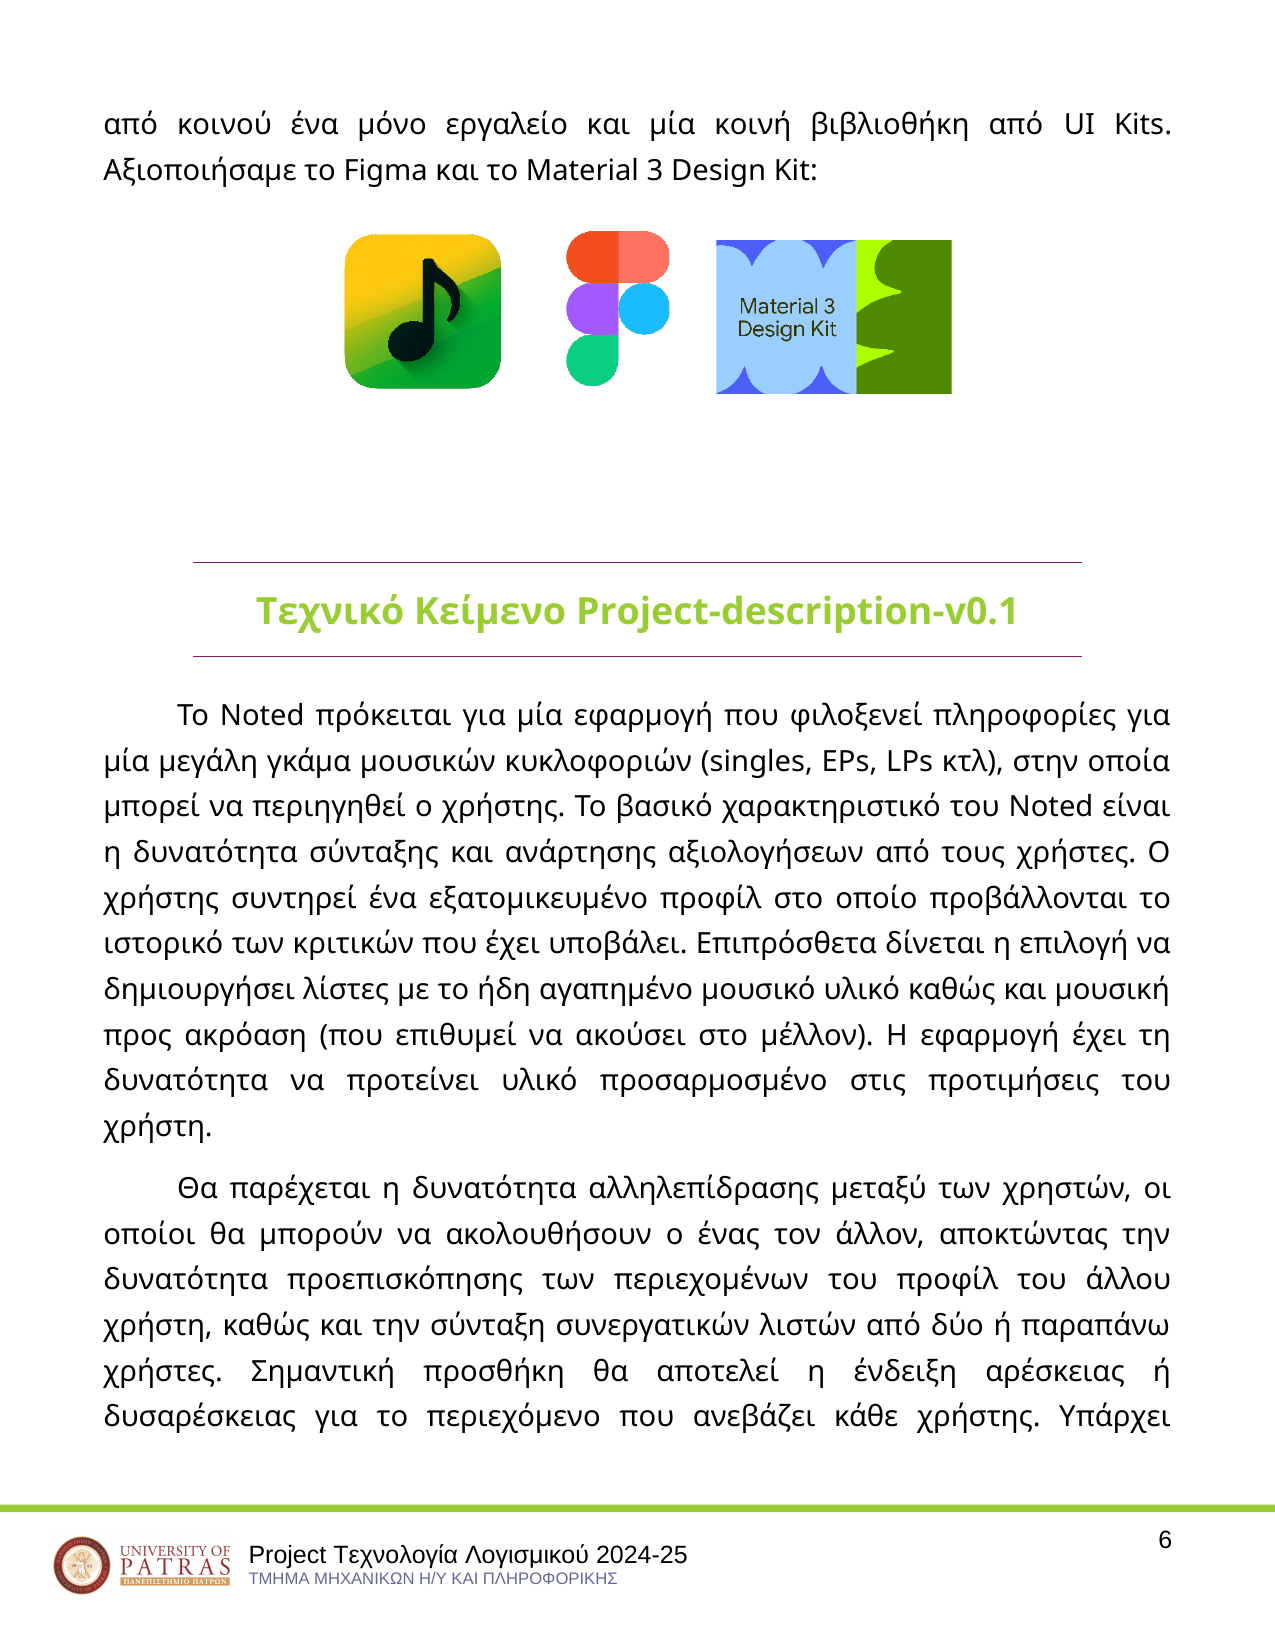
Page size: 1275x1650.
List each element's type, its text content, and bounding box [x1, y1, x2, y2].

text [103, 103, 1172, 188]
picture [48, 1532, 235, 1600]
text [103, 1167, 1172, 1435]
text Τεχνικό Κείμενο Project-description-v0.1 [193, 563, 1082, 656]
picture [716, 240, 952, 394]
text Το Noted πρόκειται για μία εφαρμογή που φιλοξενεί πληροφορίες για μία μεγάλη γκάμα μουσικών κυκλοφοριών (singles, EPs, LPs κτλ), στην οποία μπορεί να περιηγηθεί ο χρήστης. Το βασικό χαρακτηριστικό του Noted είναι η δυνατότητα σύνταξης και ανάρτησης αξιολογήσεων από τους χρήστες. Ο χρήστης συντηρεί ένα εξατομικευμένο προφίλ στο οποίο προβάλλονται το ιστορικό των κριτικών που έχει υποβάλει. Επιπρόσθετα δίνεται η επιλογή να δημιουργήσει λίστες με το ήδη αγαπημένο μουσικό υλικό καθώς και μουσική προς ακρόαση (που επιθυμεί να ακούσει στο μέλλον). Η εφαρμογή έχει τη δυνατότητα να προτείνει υλικό προσαρμοσμένο στις προτιμήσεις του χρήστη. [103, 694, 1172, 1145]
picture [566, 231, 670, 386]
picture [324, 213, 520, 409]
